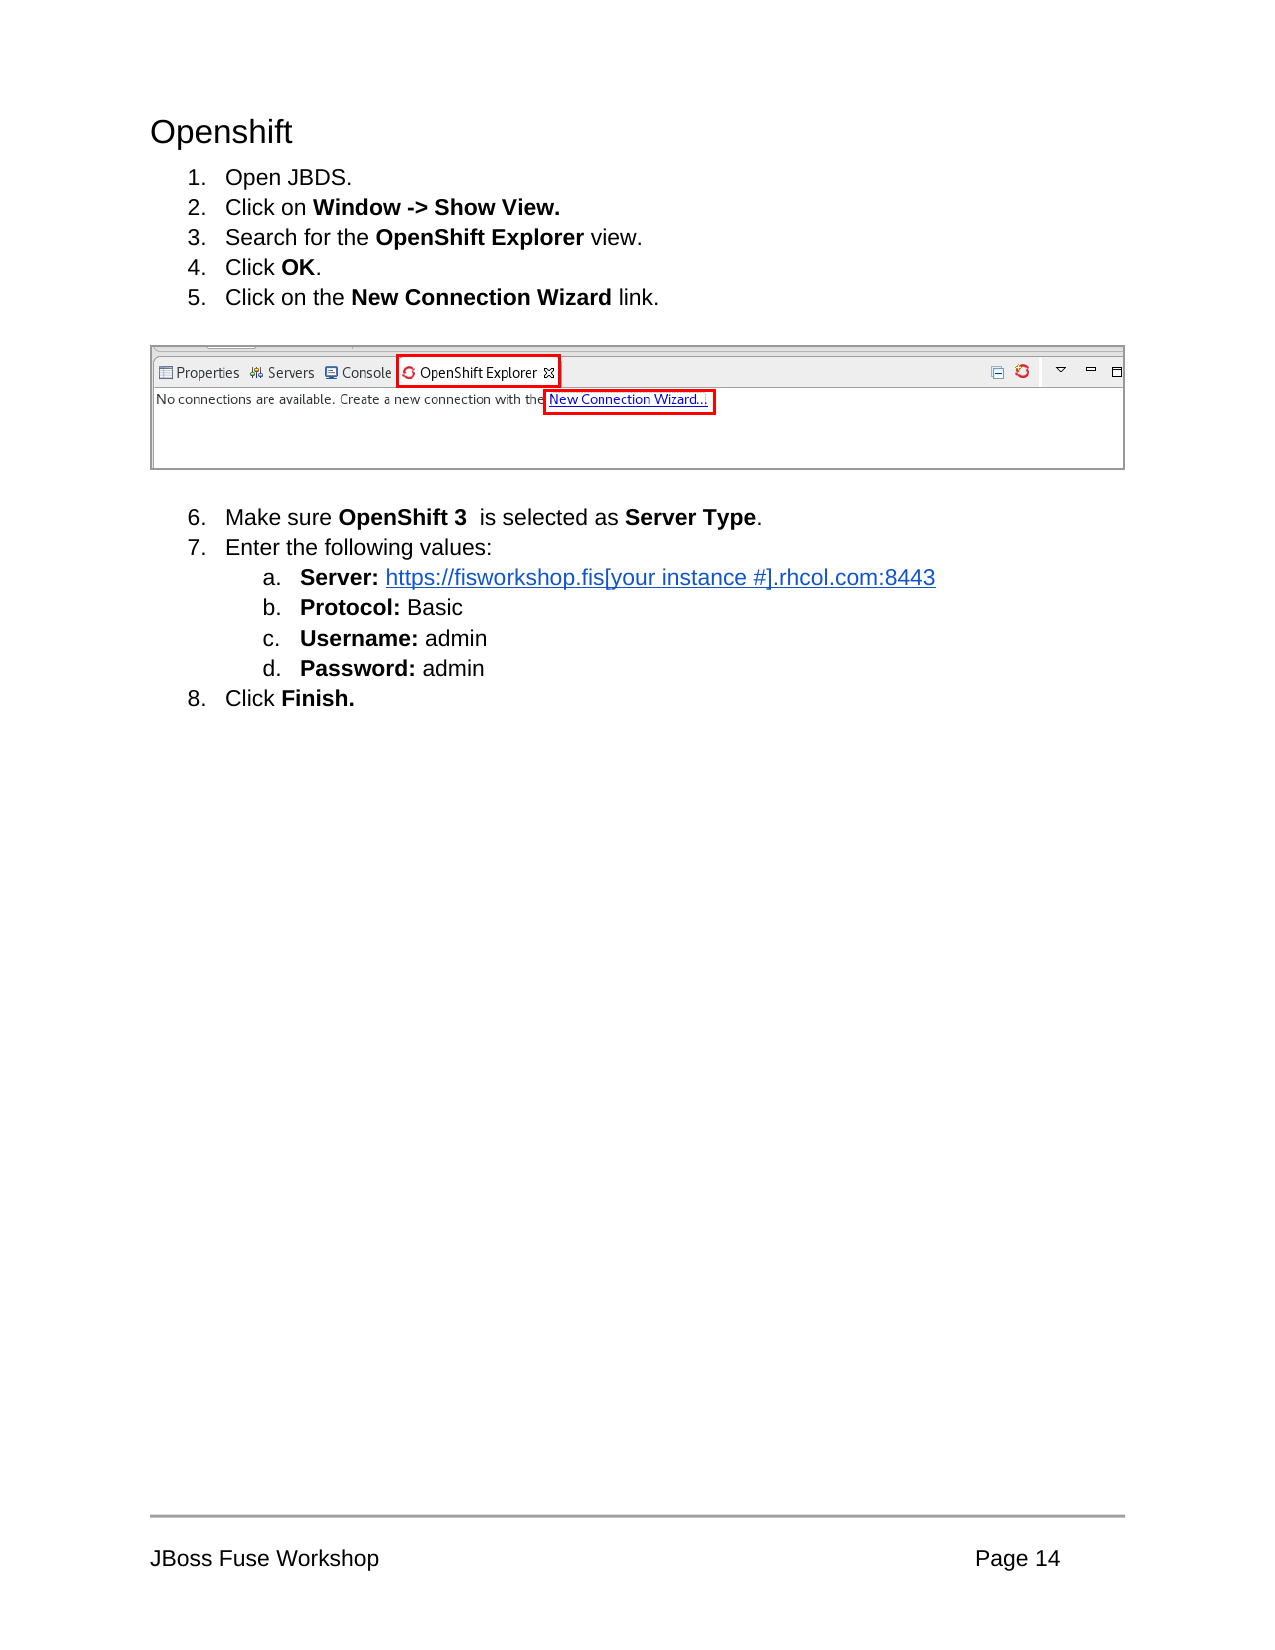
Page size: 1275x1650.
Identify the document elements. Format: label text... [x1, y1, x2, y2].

list Protocol: Basic [262, 594, 1125, 621]
list Search for the OpenShift Explorer view. [187, 224, 1125, 250]
picture [152, 347, 1123, 468]
list Click on the New Connection Wizard link. [187, 284, 1125, 311]
list Enter the following values: [187, 534, 1125, 560]
list Password: admin [262, 655, 1125, 681]
list Username: admin [262, 624, 1125, 651]
list Click on Window -> Show View. [187, 194, 1125, 220]
list Make sure OpenShift 3 is selected as Server Type. [187, 504, 1125, 530]
list Click Finish. [187, 685, 1125, 711]
list Open JBDS. [187, 163, 1125, 190]
list Click OK. [187, 254, 1125, 280]
list Server: https://fisworkshop.fis[your instance #].rhcol.com:8443 [262, 564, 1125, 591]
subtitle Openshift [150, 112, 1125, 151]
